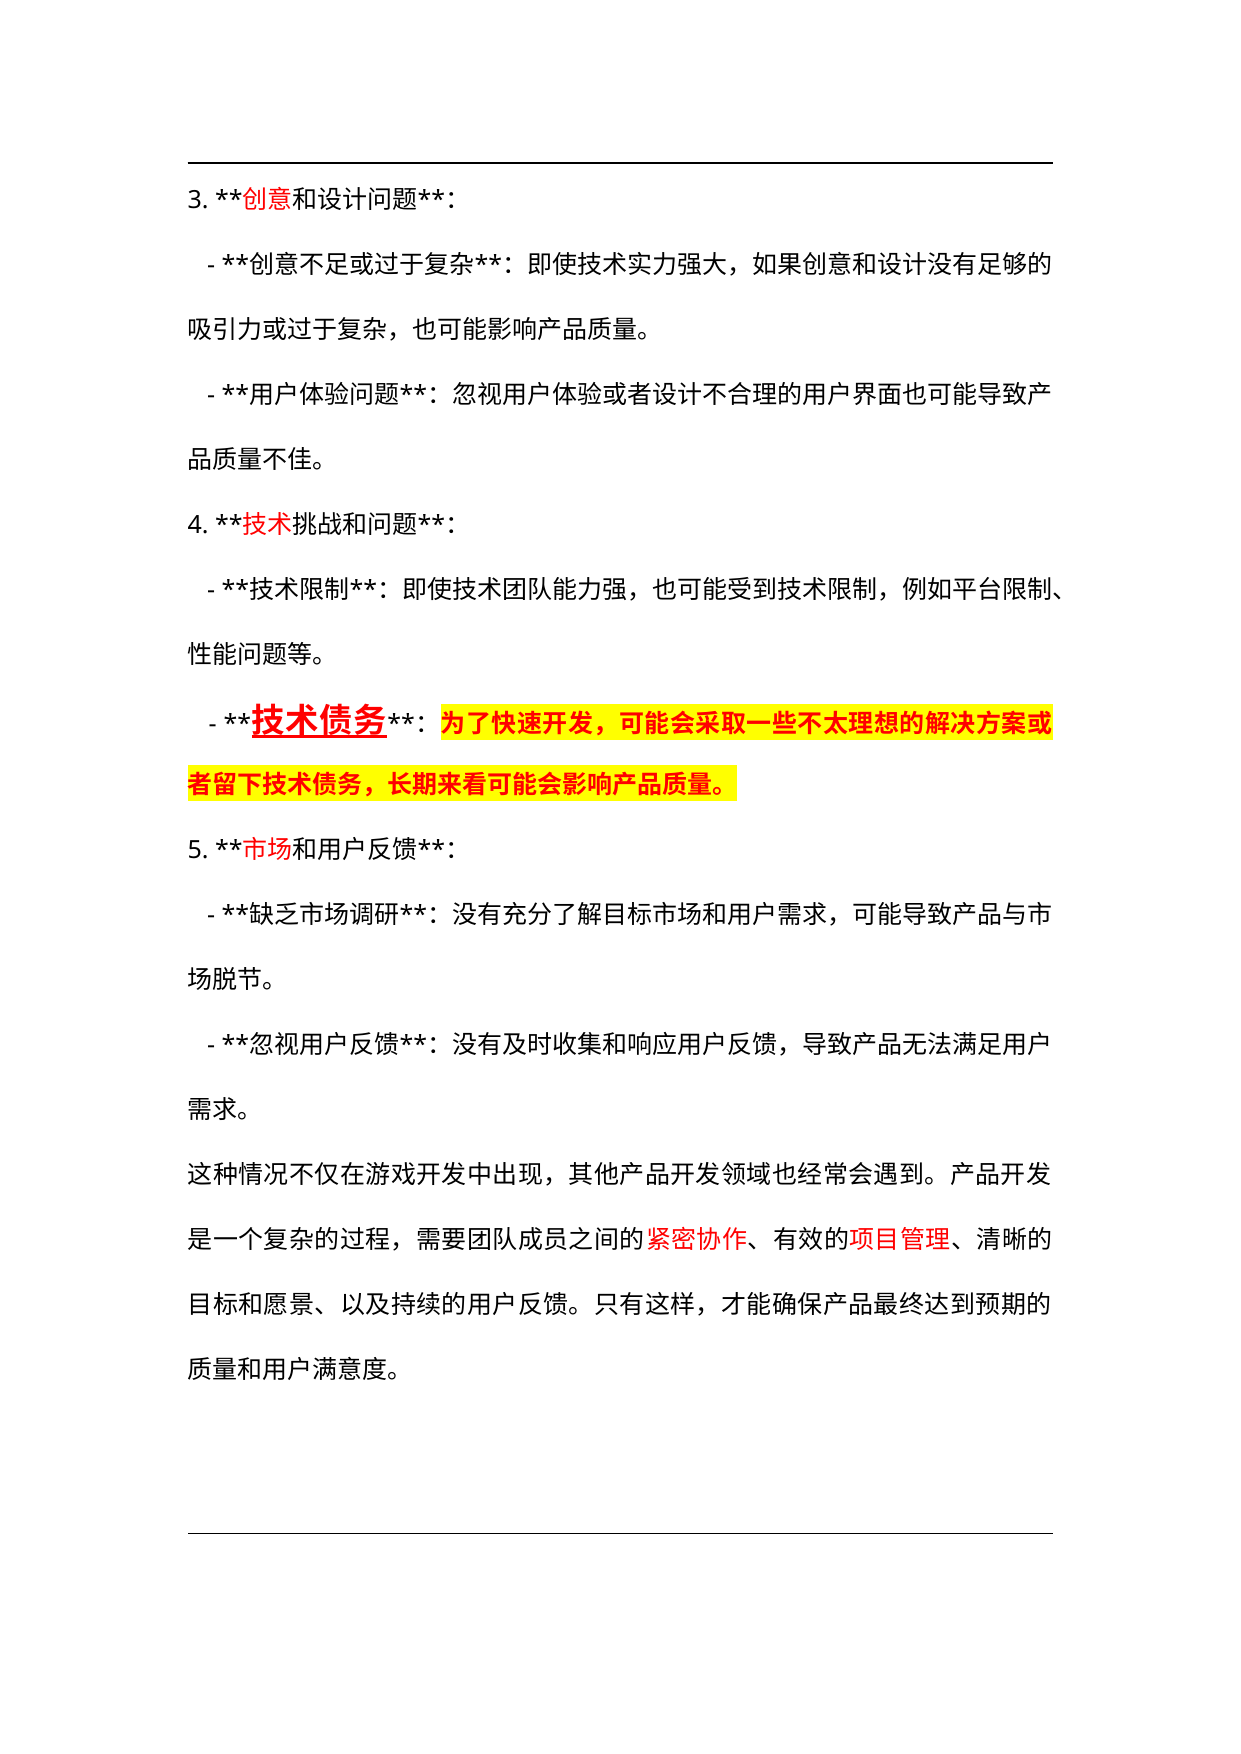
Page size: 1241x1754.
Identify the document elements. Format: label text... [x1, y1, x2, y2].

text - **用户体验问题**：忽视用户体验或者设计不合理的用户界面也可能导致产品质量不佳。 [187, 361, 1053, 491]
text 4. **技术挑战和问题**： [187, 491, 1053, 556]
text - **技术限制**：即使技术团队能力强，也可能受到技术限制，例如平台限制、性能问题等。 [187, 556, 1053, 686]
text 5. **市场和用户反馈**： [187, 816, 1053, 881]
text - **缺乏市场调研**：没有充分了解目标市场和用户需求，可能导致产品与市场脱节。 [187, 881, 1053, 1011]
text - **创意不足或过于复杂**：即使技术实力强大，如果创意和设计没有足够的吸引力或过于复杂，也可能影响产品质量。 [187, 231, 1053, 361]
text 3. **创意和设计问题**： [187, 163, 1053, 231]
text - **技术债务**：为了快速开发，可能会采取一些不太理想的解决方案或者留下技术债务，长期来看可能会影响产品质量。 [187, 686, 1053, 816]
text 这种情况不仅在游戏开发中出现，其他产品开发领域也经常会遇到。产品开发是一个复杂的过程，需要团队成员之间的紧密协作、有效的项目管理、清晰的目标和愿景、以及持续的用户反馈。只有这样，才能确保产品最终达到预期的质量和用户满意度。 [187, 1141, 1053, 1401]
text - **忽视用户反馈**：没有及时收集和响应用户反馈，导致产品无法满足用户需求。 [187, 1011, 1053, 1141]
